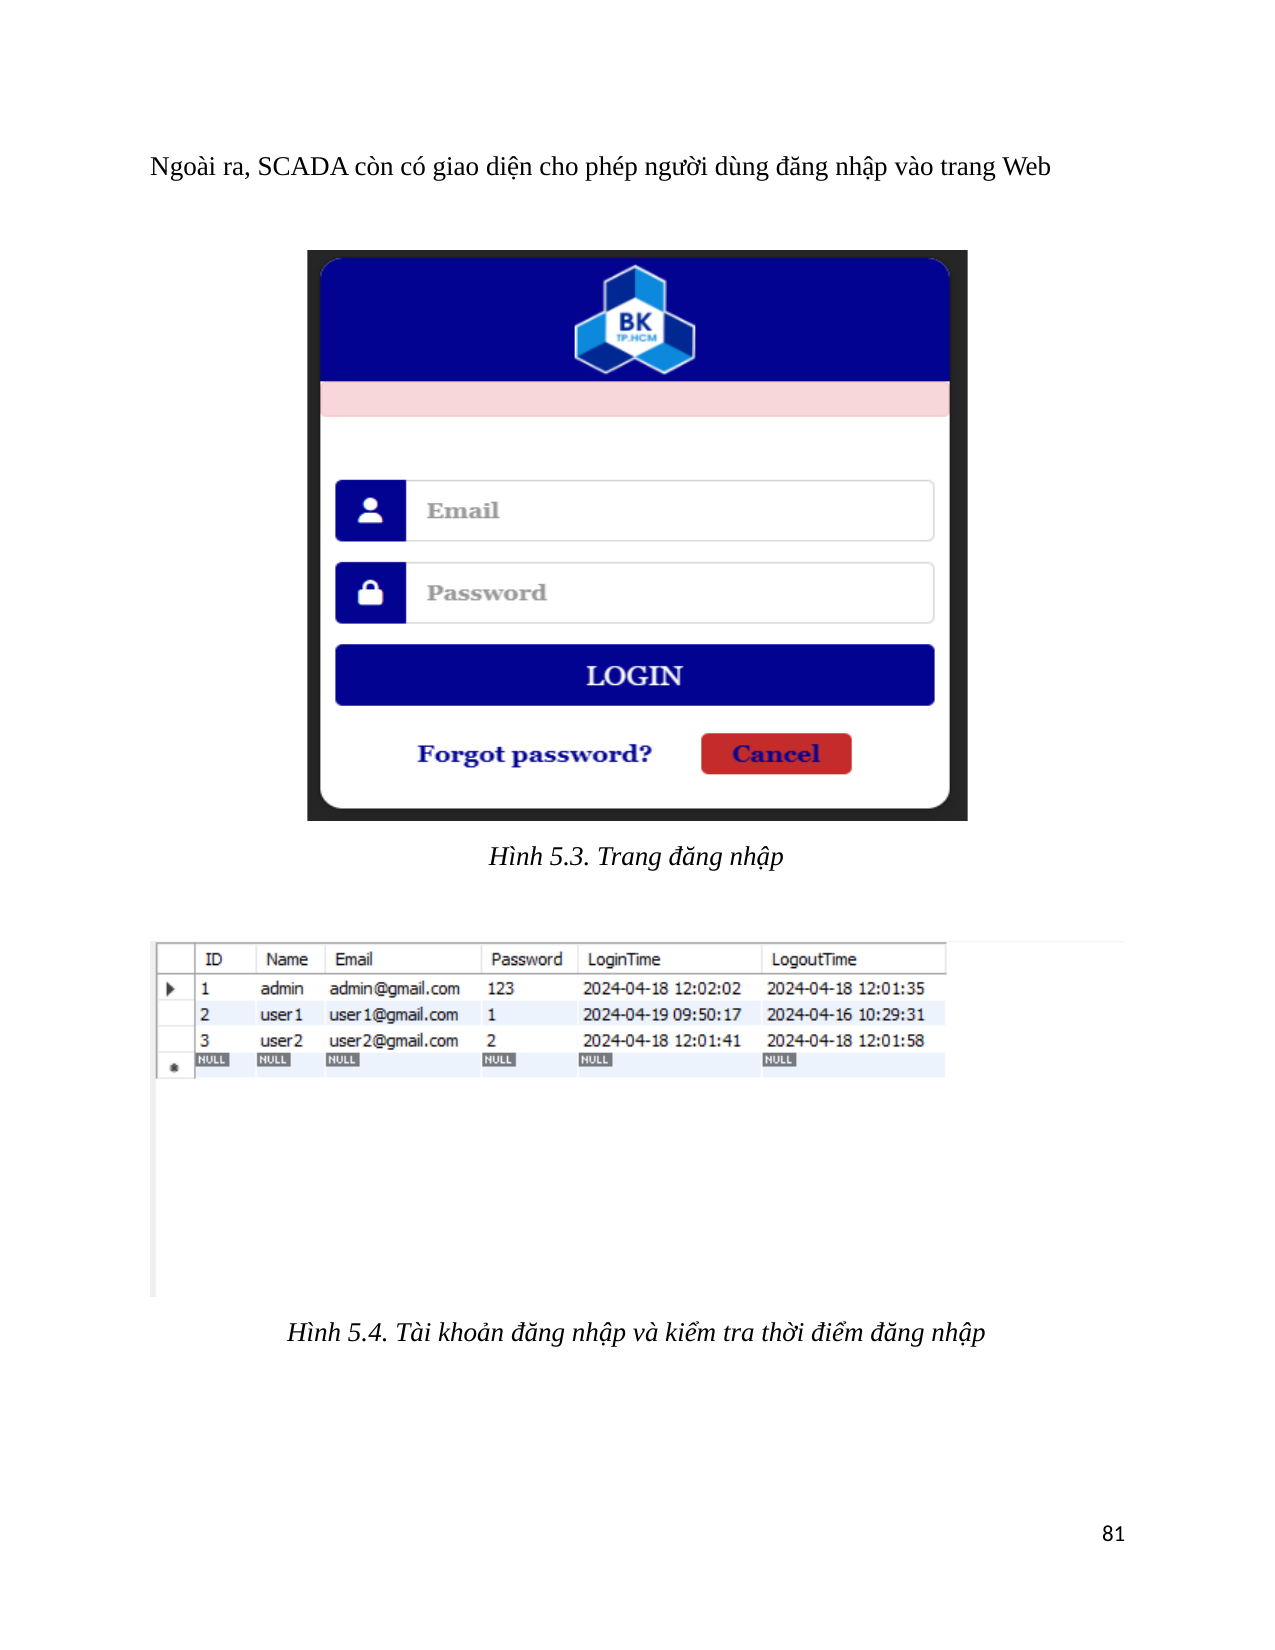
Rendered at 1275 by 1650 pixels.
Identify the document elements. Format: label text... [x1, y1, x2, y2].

text Hình 5.3. Trang đăng nhập [150, 839, 1125, 871]
text Hình 5.4. Tài khoản đăng nhập và kiểm tra thời điểm đăng nhập [150, 1316, 1125, 1347]
text Ngoài ra, SCADA còn có giao diện cho phép người dùng đăng nhập vào trang Web [150, 150, 1125, 181]
picture [307, 250, 968, 821]
picture [150, 941, 1125, 1297]
